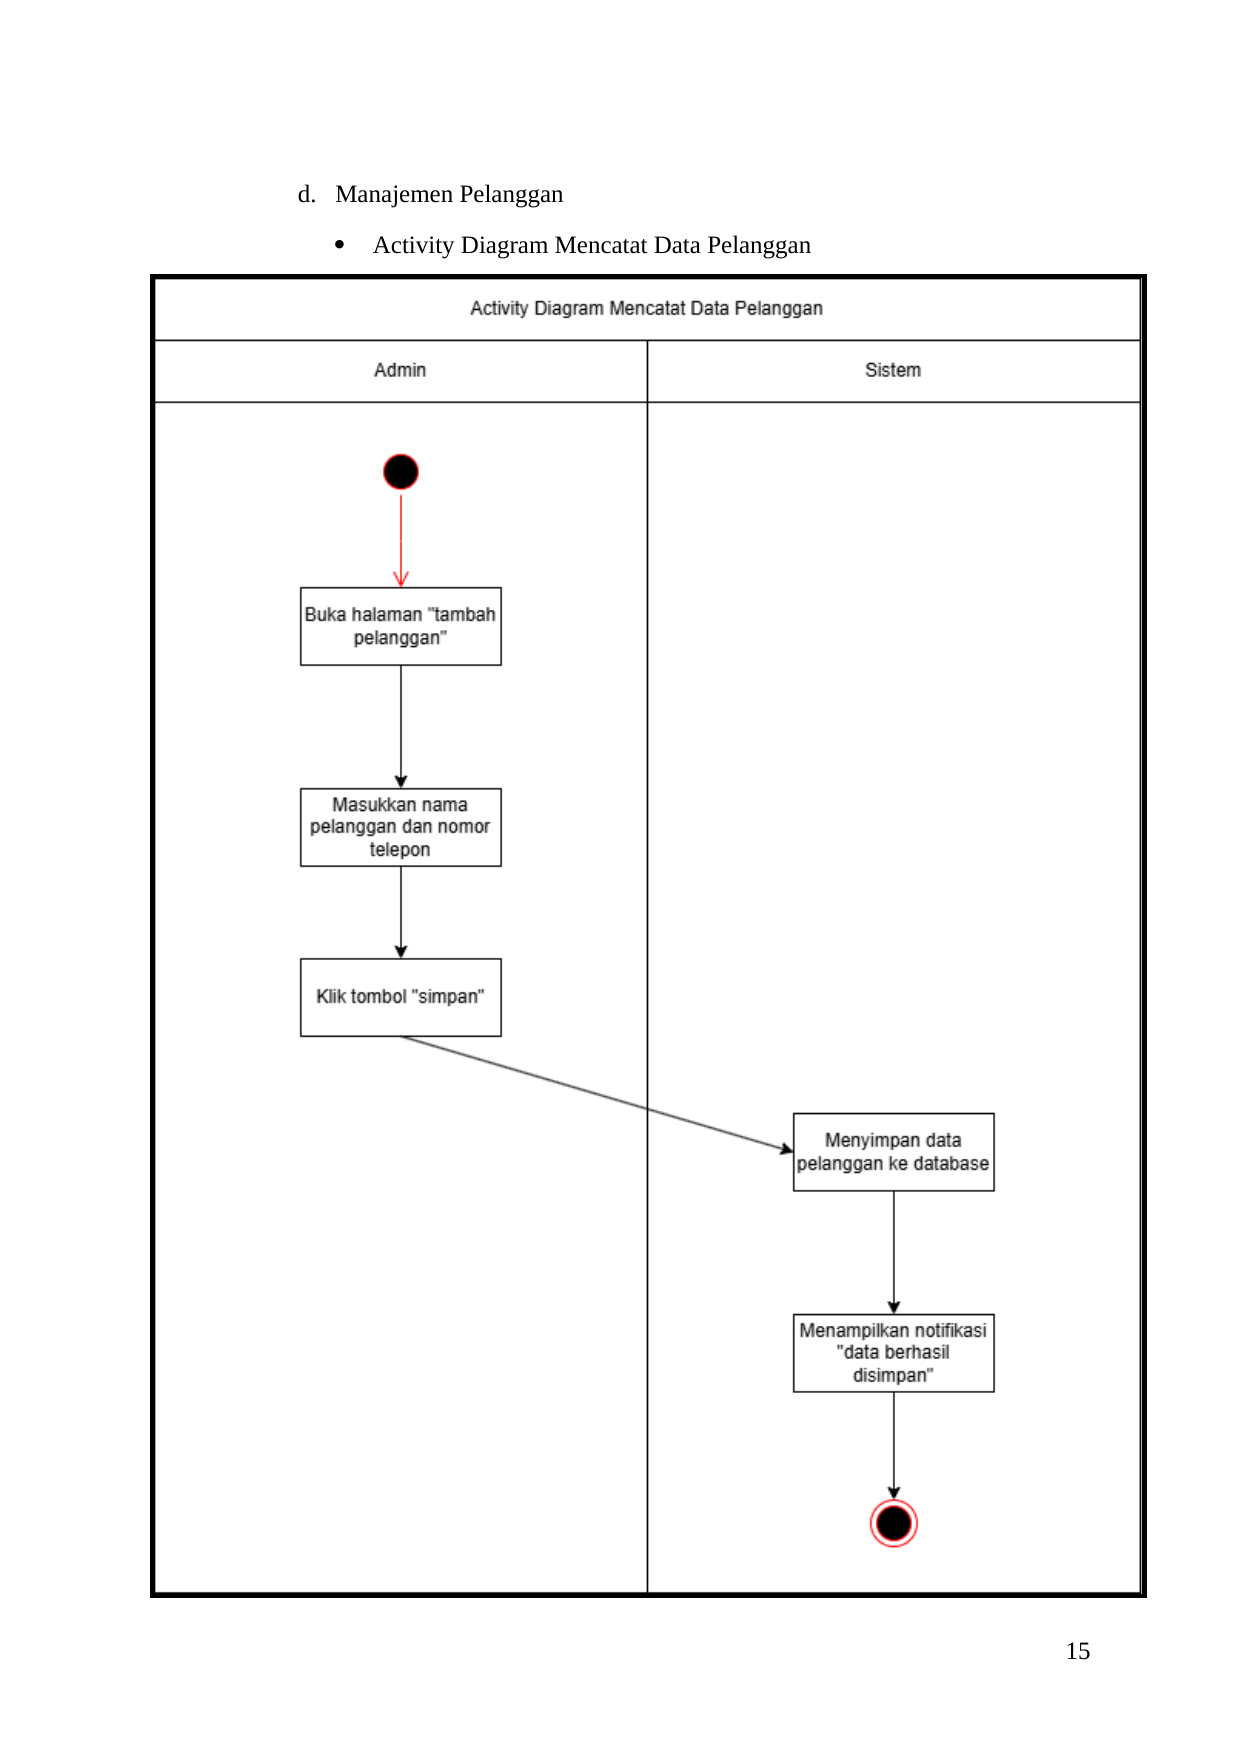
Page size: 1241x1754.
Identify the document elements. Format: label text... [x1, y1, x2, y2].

subtitle Manajemen Pelanggan [298, 179, 1090, 208]
picture [155, 278, 1142, 1594]
list Activity Diagram Mencatat Data Pelanggan [335, 231, 1090, 259]
